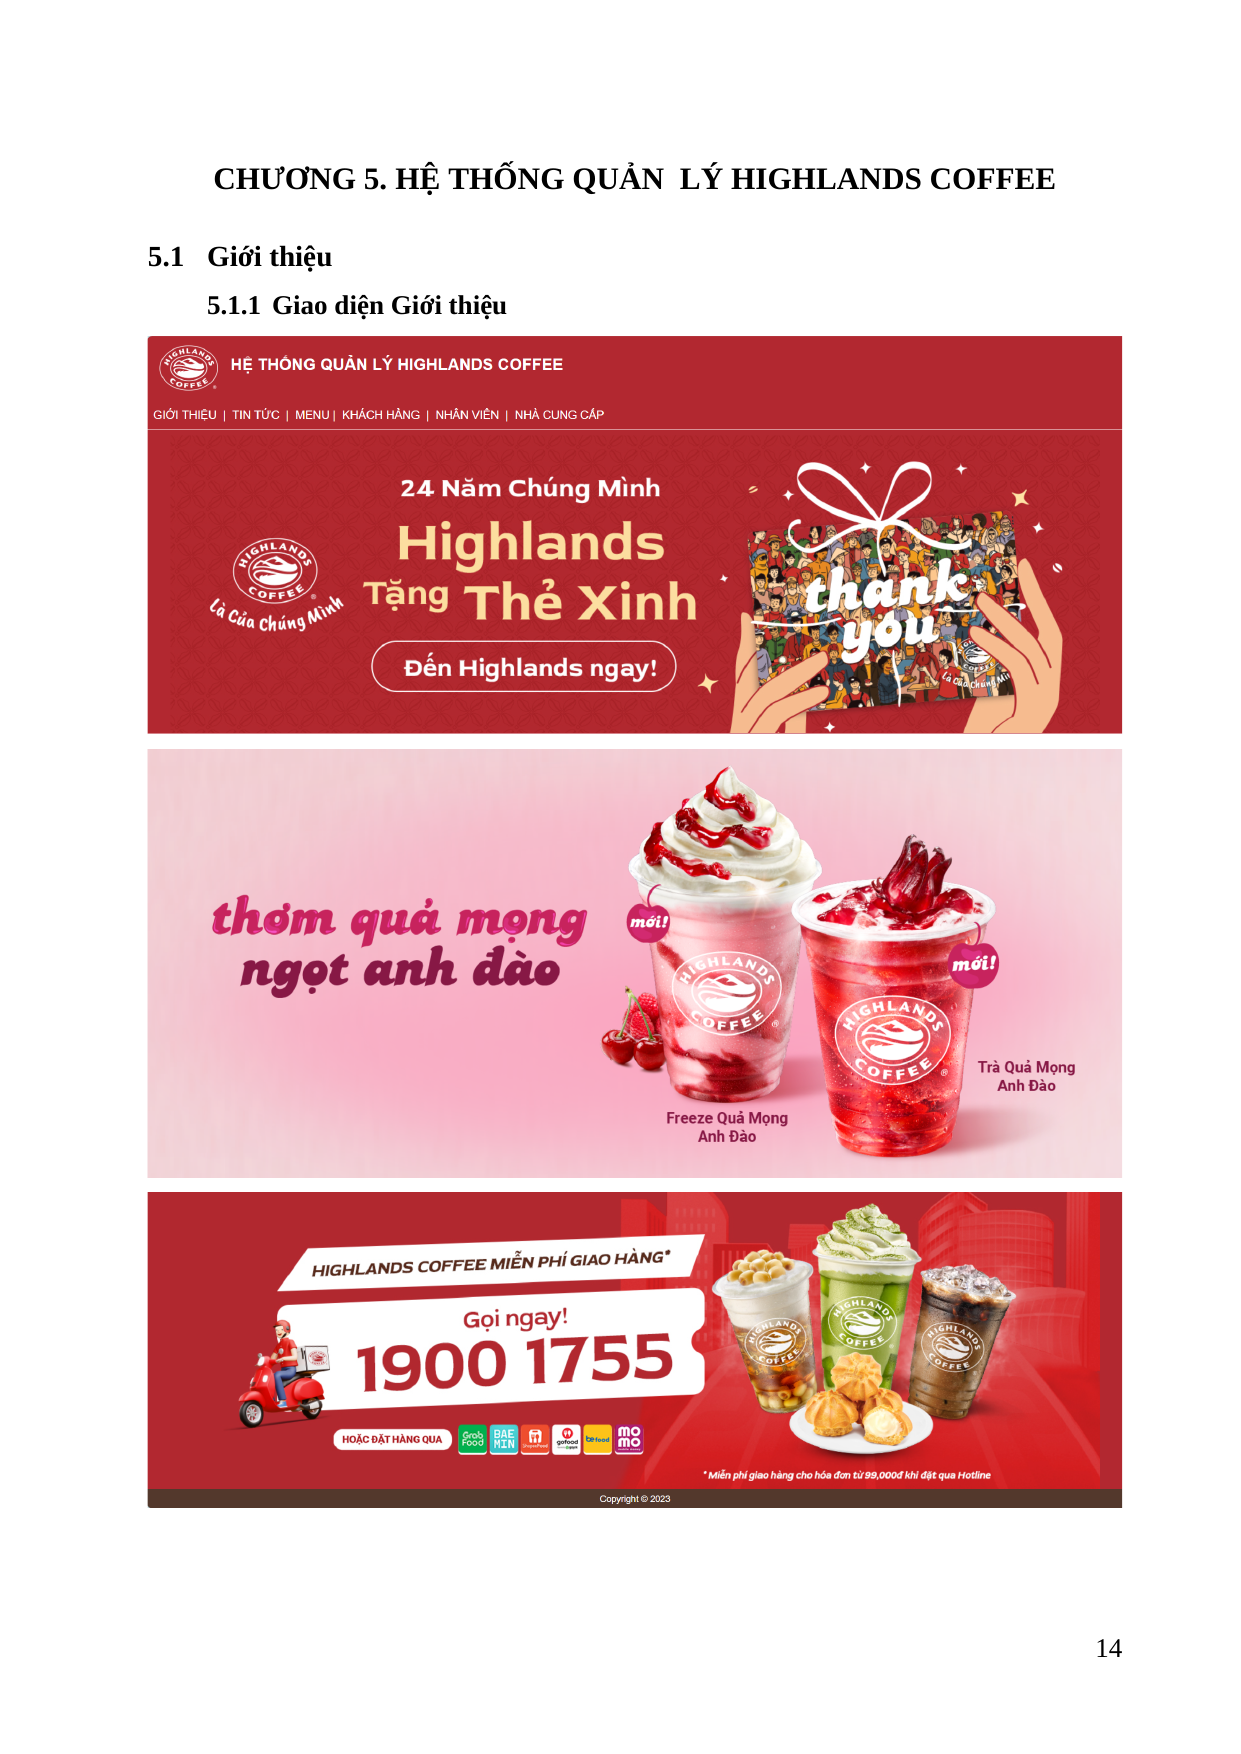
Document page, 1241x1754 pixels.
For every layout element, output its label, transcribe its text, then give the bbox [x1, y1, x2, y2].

picture [147, 1192, 1123, 1508]
picture [147, 749, 1123, 1178]
text HỆ THỐNG QUẢN LÝ HIGHLANDS COFFEE [148, 160, 1122, 196]
list Giao diện Giới thiệu [207, 289, 1122, 321]
text Giới thiệu [148, 239, 1122, 273]
picture [147, 336, 1123, 734]
